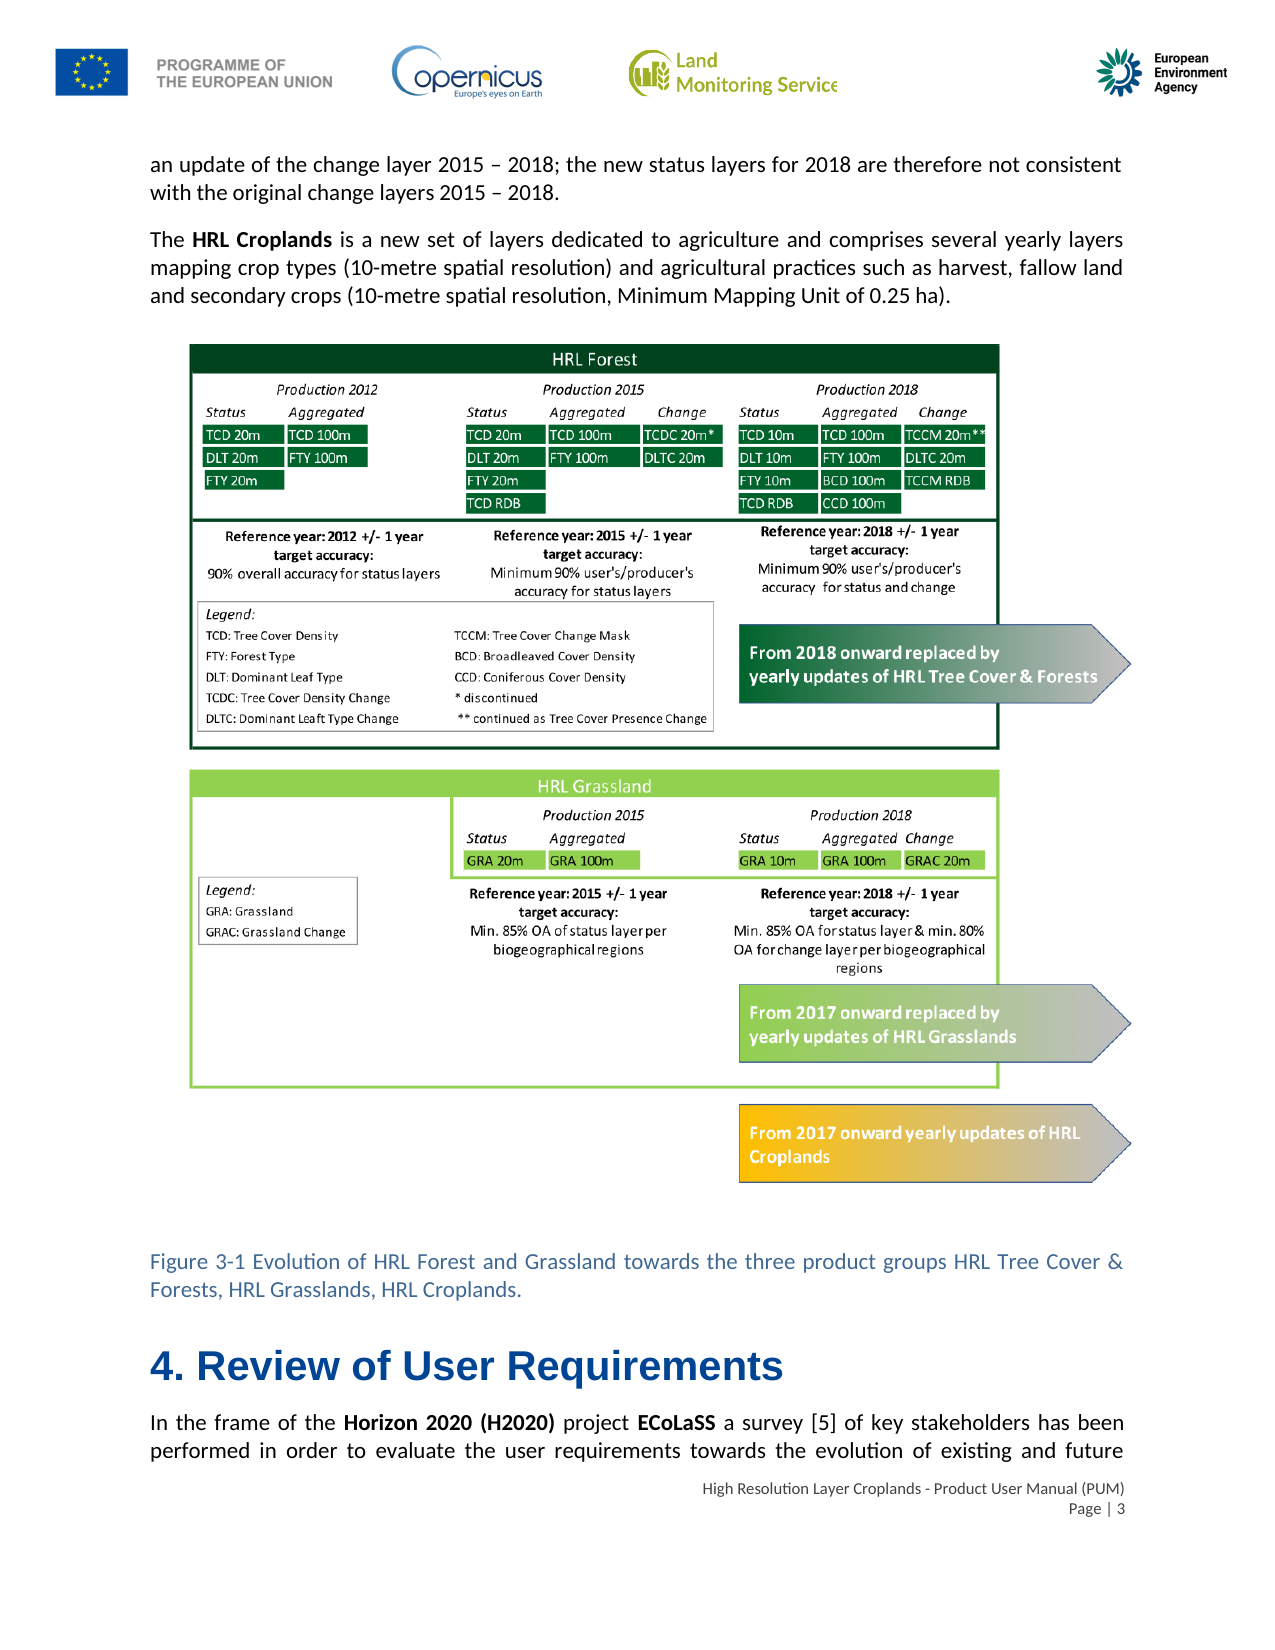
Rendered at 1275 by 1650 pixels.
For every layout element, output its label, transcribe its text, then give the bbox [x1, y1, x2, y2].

picture [29, 21, 351, 124]
subtitle 4. Review of User Requirements [150, 1341, 1125, 1389]
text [150, 1408, 1125, 1464]
picture [371, 15, 560, 130]
picture [1094, 46, 1228, 97]
picture [168, 327, 1144, 1223]
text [150, 150, 1125, 206]
text Figure 3-1 Evolution of HRL Forest and Grassland towards the three product groups HRL Tree Cover & Forests, HRL Grasslands, HRL Croplands. [150, 1247, 1125, 1303]
picture [628, 50, 837, 97]
text The HRL Croplands is a new set of layers dedicated to agriculture and comprises several yearly layers mapping crop types (10-metre spatial resolution) and agricultural practices such as harvest, fallow land and secondary crops (10-metre spatial resolution, Minimum Mapping Unit of 0.25 ha). [150, 225, 1125, 309]
